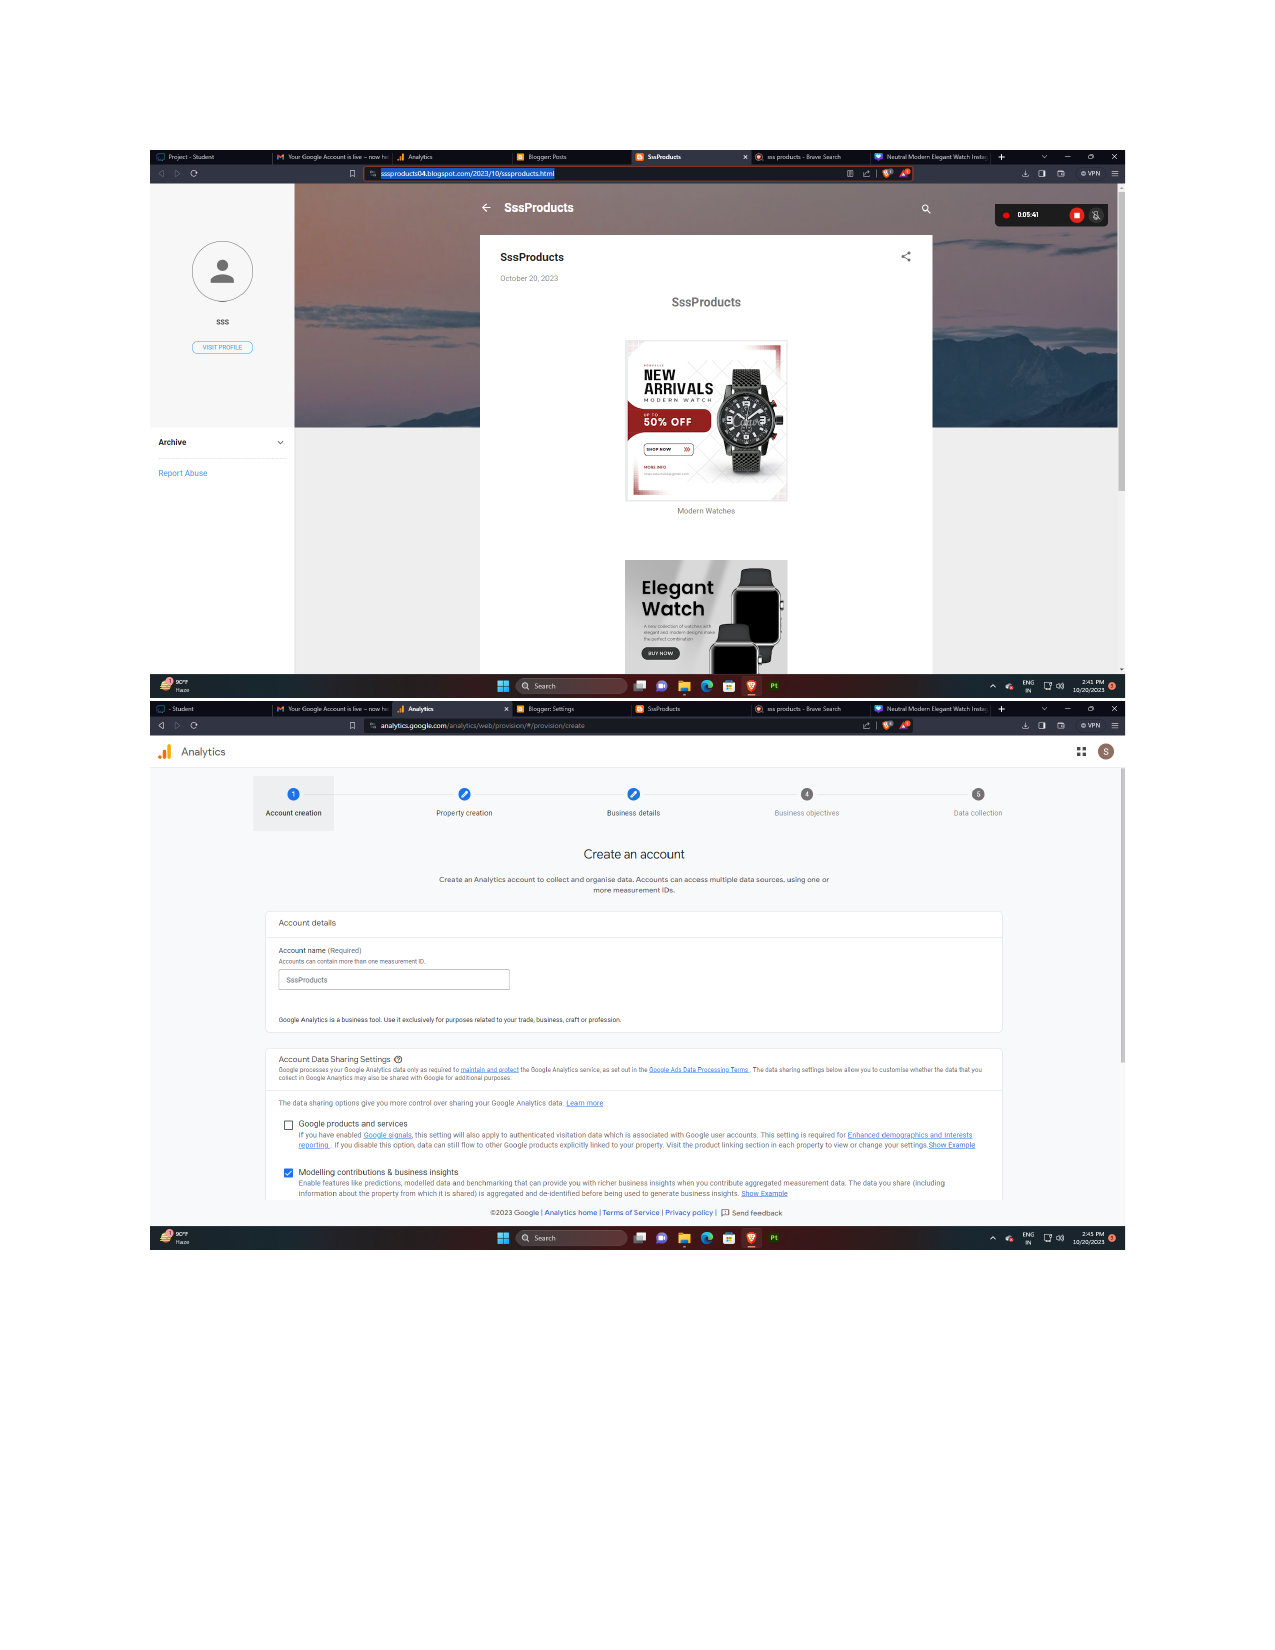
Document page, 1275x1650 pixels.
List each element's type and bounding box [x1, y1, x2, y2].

picture [150, 150, 1125, 698]
picture [150, 701, 1125, 1250]
